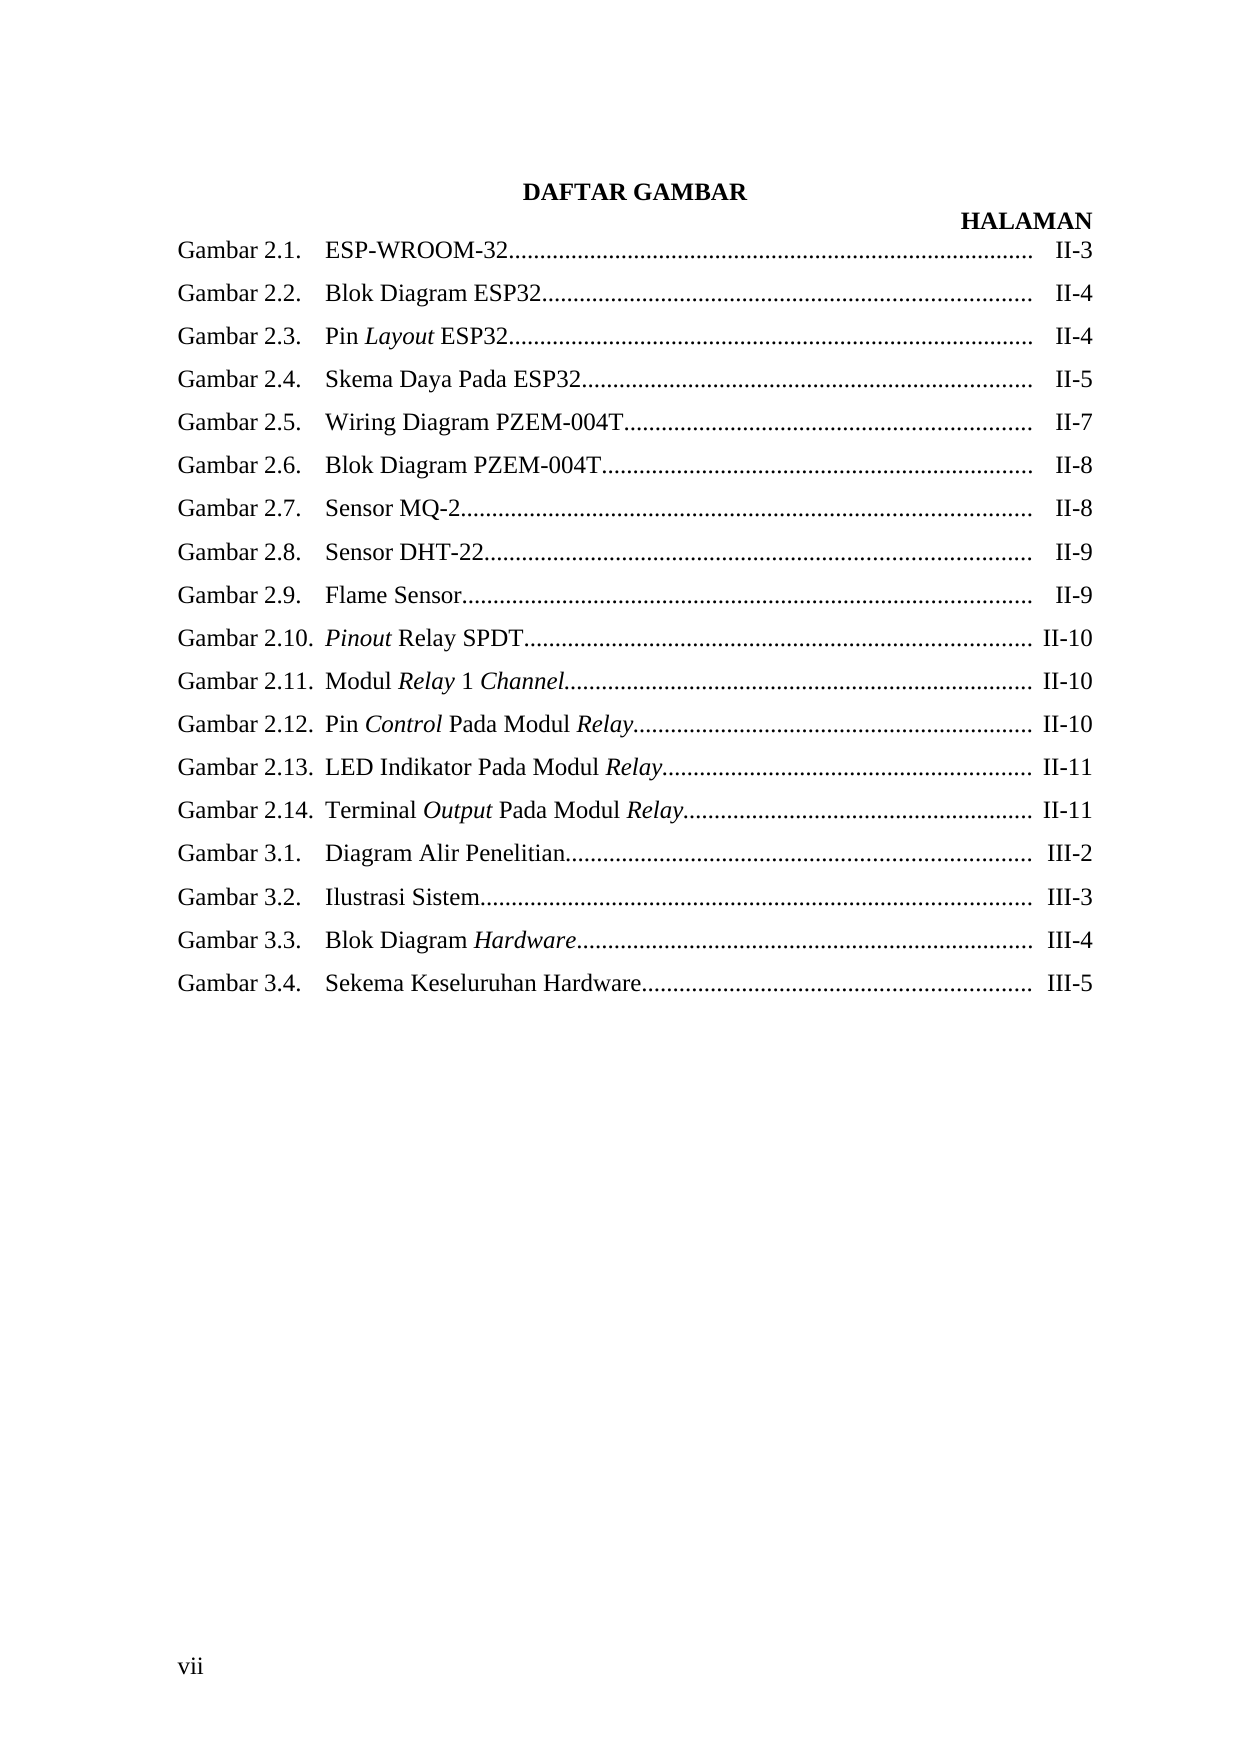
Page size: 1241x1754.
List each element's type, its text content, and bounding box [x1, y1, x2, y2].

text Gambar 2.12. Pin Control Pada Modul Relay II-10 [177, 709, 1092, 738]
text Gambar 2.11. Modul Relay 1 Channel II-10 [177, 666, 1092, 695]
text Gambar 2.14. Terminal Output Pada Modul Relay II-11 [177, 795, 1092, 824]
text Gambar 2.3. Pin Layout ESP32 II-4 [177, 321, 1092, 350]
text DAFTAR GAMBAR [177, 177, 1092, 206]
text Gambar 2.6. Blok Diagram PZEM-004T II-8 [177, 450, 1092, 479]
text Gambar 3.3. Blok Diagram Hardware III-4 [177, 925, 1092, 953]
text Gambar 2.4. Skema Daya Pada ESP32 II-5 [177, 364, 1092, 393]
text Gambar 2.5. Wiring Diagram PZEM-004T II-7 [177, 407, 1092, 436]
text Gambar 2.2. Blok Diagram ESP32 II-4 [177, 278, 1092, 307]
text Gambar 2.7. Sensor MQ-2 II-8 [177, 493, 1092, 522]
text Gambar 2.1. ESP-WROOM-32 II-3 [177, 235, 1092, 263]
text Gambar 3.2. Ilustrasi Sistem III-3 [177, 882, 1092, 910]
text Gambar 2.8. Sensor DHT-22 II-9 [177, 537, 1092, 565]
text Gambar 2.9. Flame Sensor II-9 [177, 580, 1092, 608]
text Gambar 3.1. Diagram Alir Penelitian III-2 [177, 838, 1092, 867]
text Gambar 3.4. Sekema Keseluruhan Hardware III-5 [177, 968, 1092, 997]
text Gambar 2.10. Pinout Relay SPDT II-10 [177, 623, 1092, 652]
text HALAMAN [177, 206, 1092, 235]
text Gambar 2.13. LED Indikator Pada Modul Relay II-11 [177, 752, 1092, 781]
